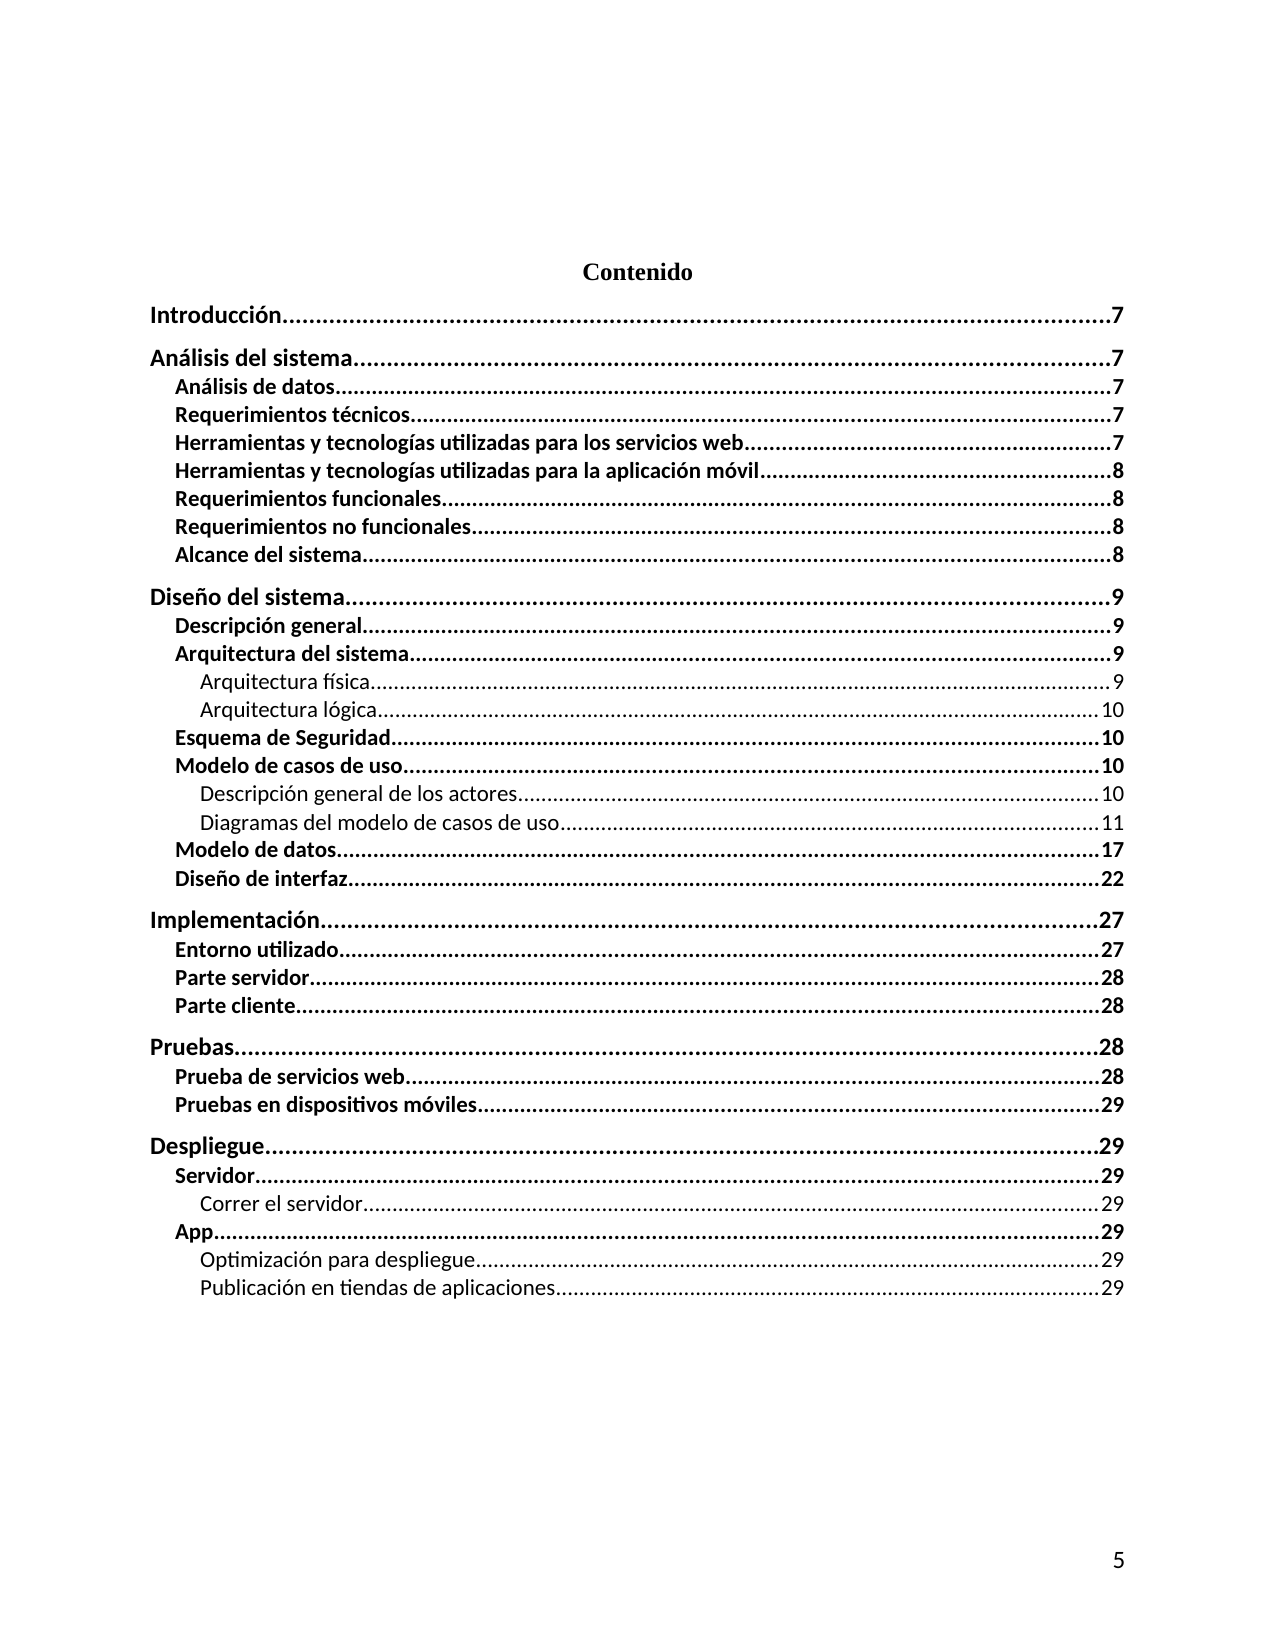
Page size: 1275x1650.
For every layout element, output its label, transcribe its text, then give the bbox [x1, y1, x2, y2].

text Requerimientos no funcionales 8 [175, 512, 1125, 540]
text Despliegue 29 [150, 1130, 1125, 1161]
text Correr el servidor 29 [200, 1189, 1125, 1217]
text Arquitectura física 9 [200, 667, 1125, 696]
text Análisis del sistema 7 [150, 342, 1125, 372]
text Parte cliente 28 [175, 991, 1125, 1019]
text Optimización para despliegue 29 [200, 1245, 1125, 1273]
text Implementación 27 [150, 904, 1125, 935]
text Descripción general 9 [175, 611, 1125, 639]
text Prueba de servicios web 28 [175, 1062, 1125, 1090]
text Descripción general de los actores 10 [200, 779, 1125, 808]
text Entorno utilizado 27 [175, 935, 1125, 963]
text Contenido [150, 257, 1125, 286]
text Modelo de casos de uso 10 [175, 752, 1125, 779]
text Requerimientos funcionales 8 [175, 484, 1125, 512]
text Pruebas en dispositivos móviles 29 [175, 1090, 1125, 1118]
text Servidor 29 [175, 1161, 1125, 1189]
text Parte servidor 28 [175, 963, 1125, 991]
text Modelo de datos 17 [175, 836, 1125, 864]
text Introducción 7 [150, 299, 1125, 329]
text Diseño del sistema 9 [150, 581, 1125, 611]
text Requerimientos técnicos 7 [175, 400, 1125, 428]
text Publicación en tiendas de aplicaciones 29 [200, 1273, 1125, 1301]
text Alcance del sistema 8 [175, 540, 1125, 568]
text Esquema de Seguridad 10 [175, 723, 1125, 752]
text Herramientas y tecnologías utilizadas para los servicios web 7 [175, 428, 1125, 456]
text Análisis de datos 7 [175, 372, 1125, 400]
text Arquitectura lógica 10 [200, 696, 1125, 723]
text Herramientas y tecnologías utilizadas para la aplicación móvil 8 [175, 456, 1125, 484]
text App 29 [175, 1217, 1125, 1245]
text Diseño de interfaz 22 [175, 864, 1125, 892]
text Pruebas 28 [150, 1031, 1125, 1062]
text Arquitectura del sistema 9 [175, 639, 1125, 667]
text Diagramas del modelo de casos de uso 11 [200, 808, 1125, 836]
